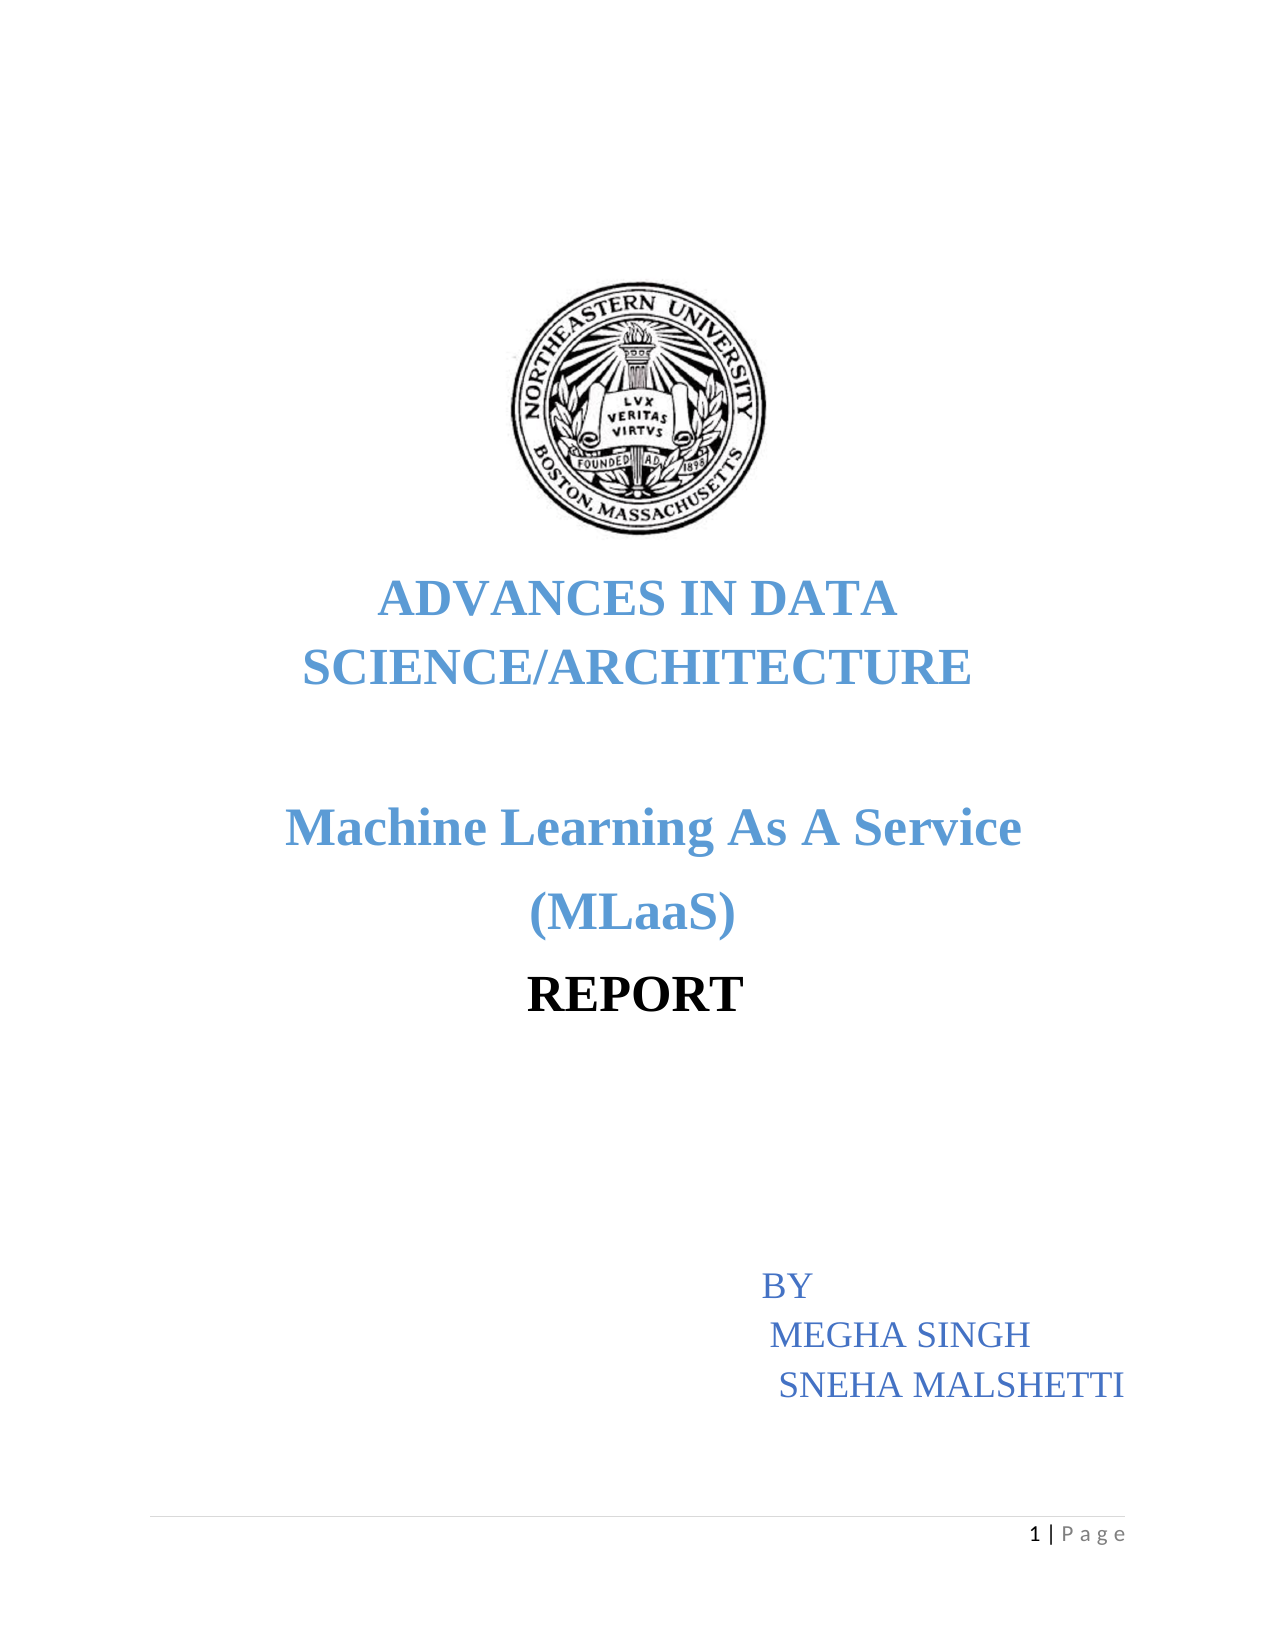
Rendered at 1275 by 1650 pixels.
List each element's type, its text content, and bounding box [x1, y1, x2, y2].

text MEGHA SINGH [600, 1313, 1125, 1356]
text REPORT [150, 962, 1125, 1022]
text Machine Learning As A Service [150, 795, 1125, 857]
picture [497, 270, 778, 546]
text SNEHA MALSHETTI [750, 1362, 1125, 1406]
text (MLaaS) [150, 878, 1125, 941]
text BY [375, 1263, 1125, 1306]
text ADVANCES IN DATA SCIENCE/ARCHITECTURE [150, 567, 1125, 696]
